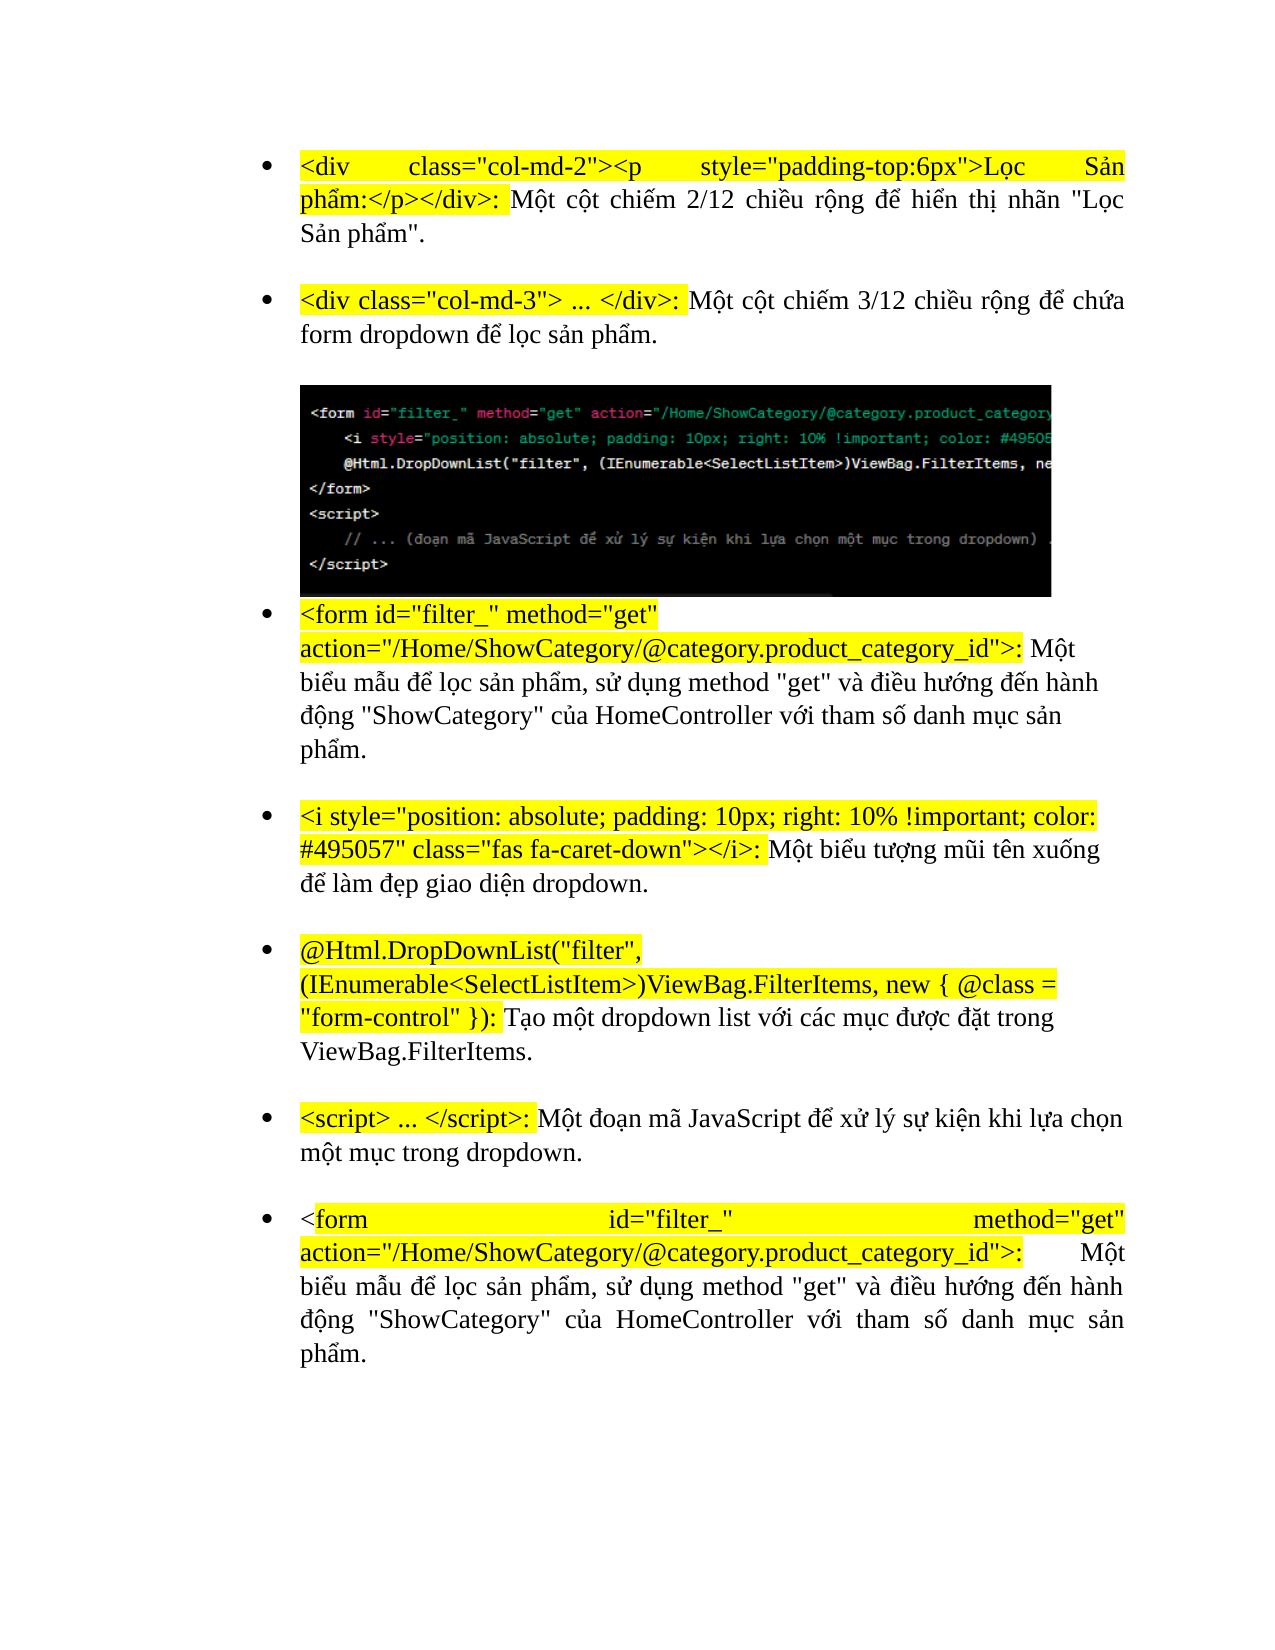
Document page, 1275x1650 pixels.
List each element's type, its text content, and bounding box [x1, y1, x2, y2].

list <div class="col-md-3"> ... </div>: Một cột chiếm 3/12 chiều rộng để chứa form dropdown để lọc sản phẩm. [262, 284, 1125, 349]
list <form id="filter_" method="get" action="/Home/ShowCategory/@category.product_category_id">: Một biểu mẫu để lọc sản phẩm, sử dụng method "get" và điều hướng đến hành động "ShowCategory" của HomeController với tham số danh mục sản phẩm. [262, 1203, 1125, 1368]
list <i style="position: absolute; padding: 10px; right: 10% !important; color: #495057" class="fas fa-caret-down"></i>: Một biểu tượng mũi tên xuống để làm đẹp giao diện dropdown. [262, 800, 1125, 898]
list <script> ... </script>: Một đoạn mã JavaScript để xử lý sự kiện khi lựa chọn một mục trong dropdown. [262, 1102, 1125, 1167]
list <div class="col-md-2"><p style="padding-top:6px">Lọc Sản phẩm:</p></div>: Một cột chiếm 2/12 chiều rộng để hiển thị nhãn "Lọc Sản phẩm". [262, 150, 1125, 248]
list @Html.DropDownList("filter", (IEnumerable<SelectListItem>)ViewBag.FilterItems, new { @class = "form-control" }): Tạo một dropdown list với các mục được đặt trong ViewBag.FilterItems. [262, 934, 1125, 1066]
list <form id="filter_" method="get" action="/Home/ShowCategory/@category.product_category_id">: Một biểu mẫu để lọc sản phẩm, sử dụng method "get" và điều hướng đến hành động "ShowCategory" của HomeController với tham số danh mục sản phẩm. [262, 599, 1125, 764]
picture [300, 385, 1052, 597]
